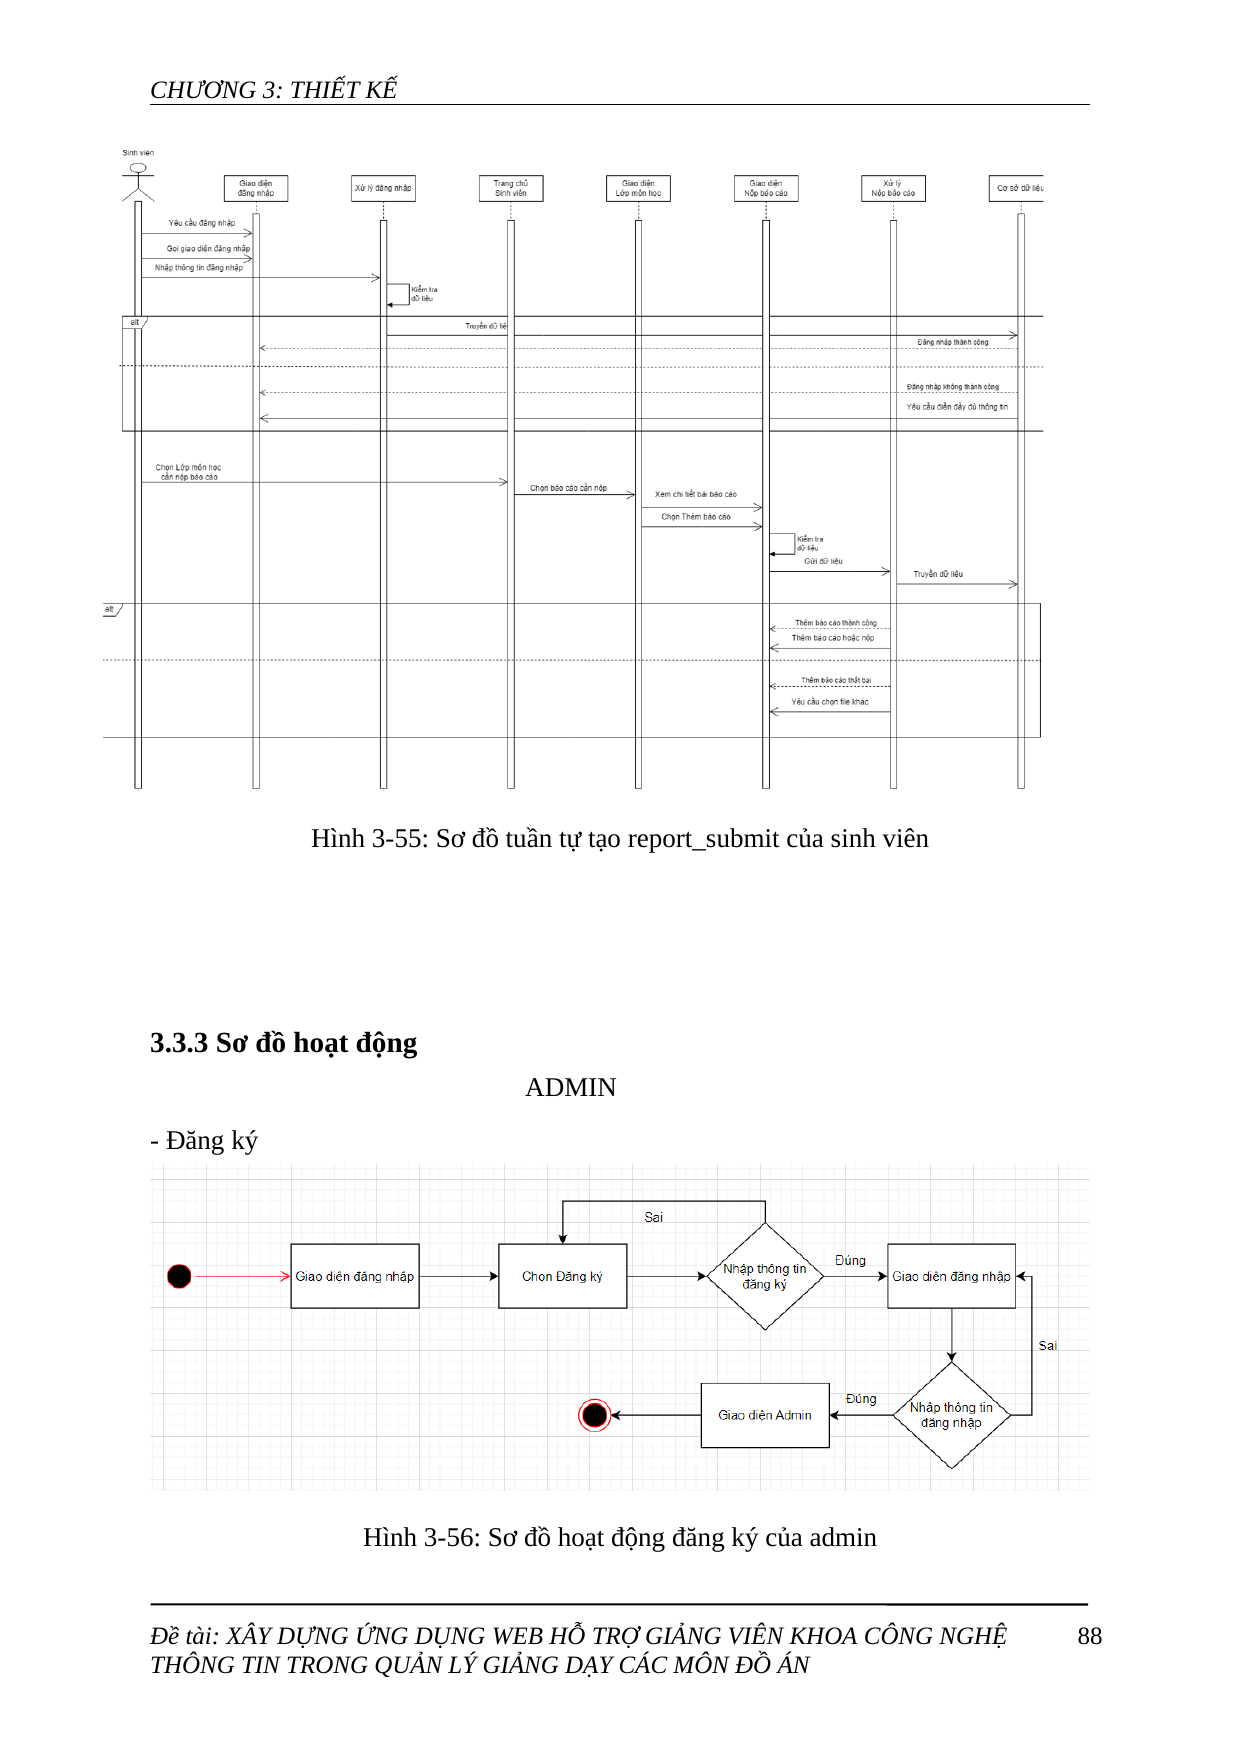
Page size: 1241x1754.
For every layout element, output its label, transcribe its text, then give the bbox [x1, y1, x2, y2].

text ADMIN [103, 1071, 1090, 1103]
subtitle 3.3.3 Sơ đồ hoạt động [150, 1025, 1090, 1059]
text - Đăng ký [150, 1124, 1090, 1156]
text Hình 3-55: Sơ đồ tuần tự tạo report_submit của sinh viên [150, 822, 1090, 853]
picture [150, 1164, 1091, 1491]
picture [103, 150, 1044, 791]
text Hình 3-56: Sơ đồ hoạt động đăng ký của admin [150, 1521, 1090, 1552]
